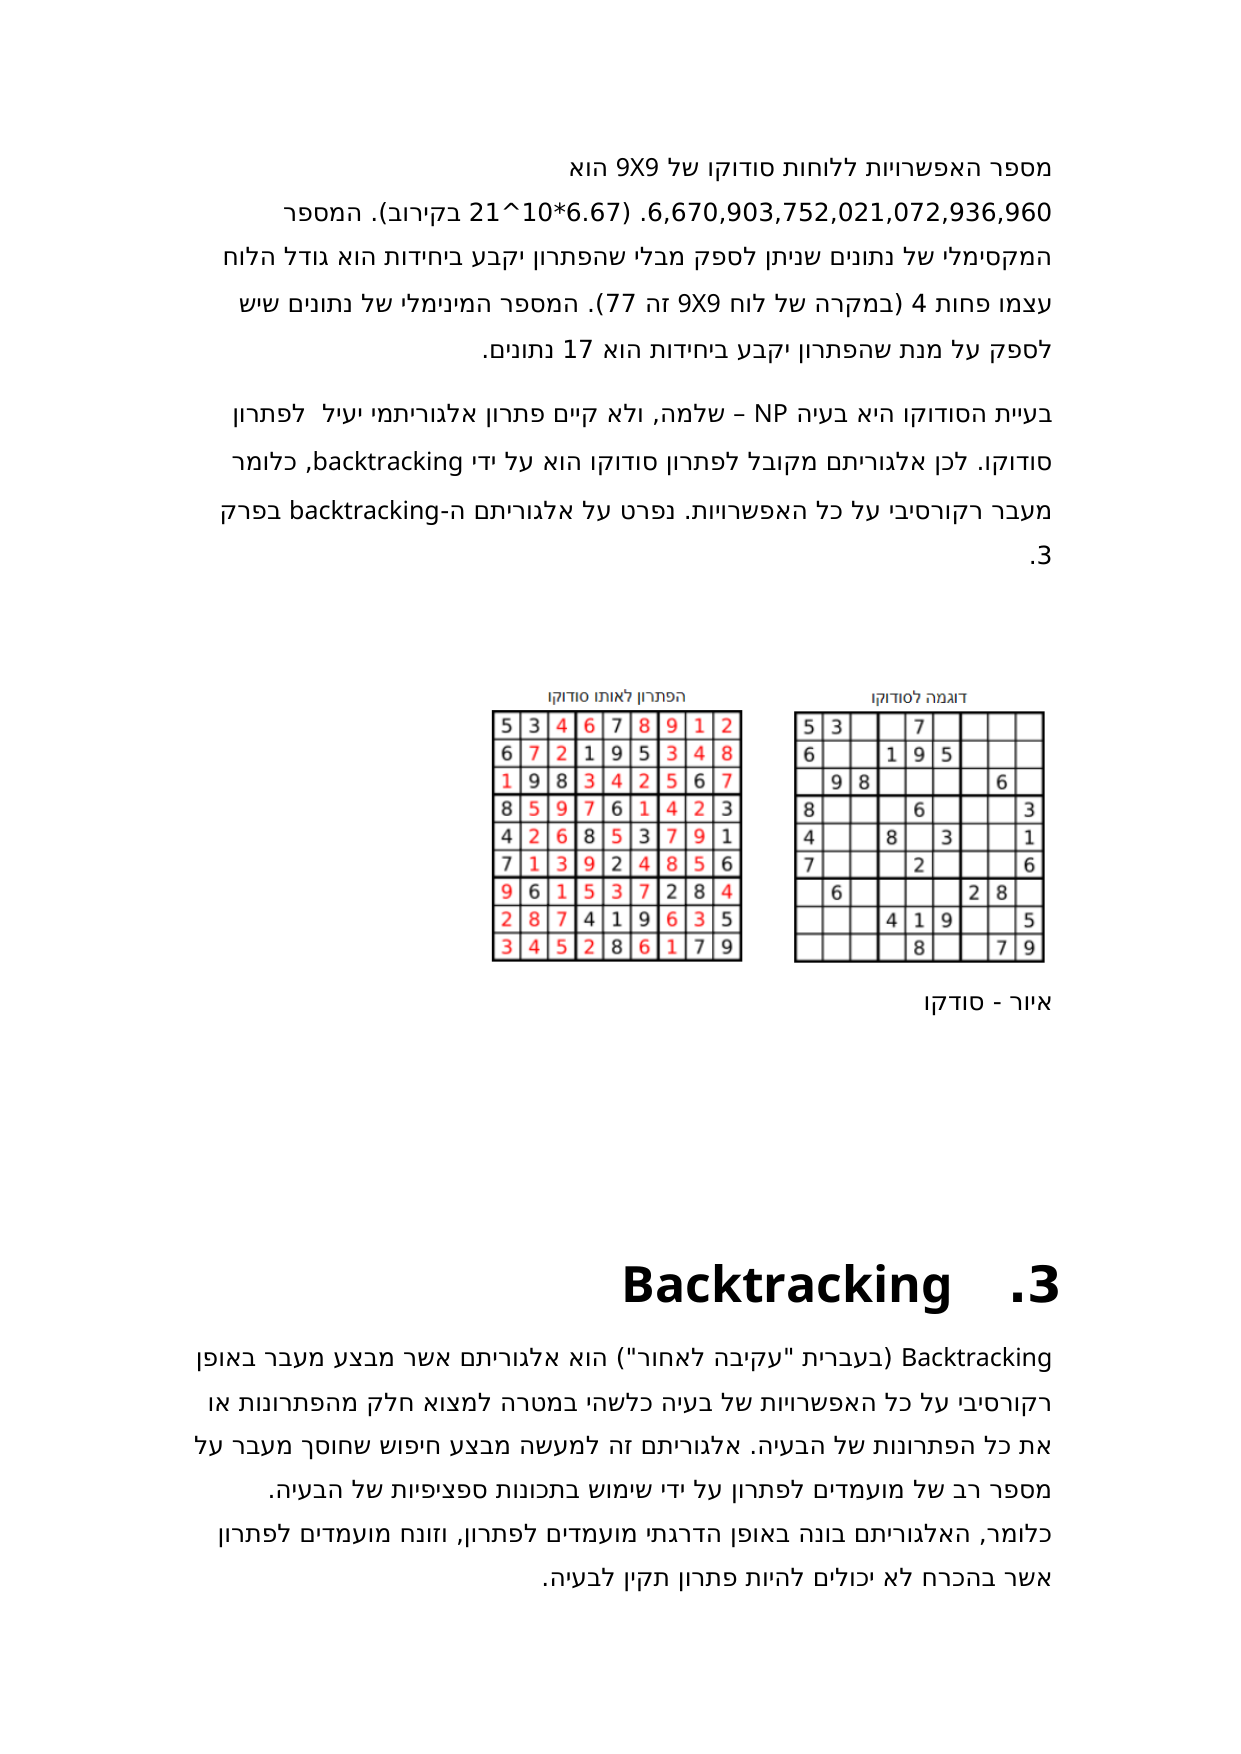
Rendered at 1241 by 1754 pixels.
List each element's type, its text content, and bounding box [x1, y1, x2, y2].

text איור - סודקו [187, 987, 1053, 1016]
picture [471, 687, 759, 969]
picture [766, 681, 1053, 969]
list Backtracking [187, 1249, 1008, 1317]
text מספר האפשרויות ללוחות סודוקו של 9X9 הוא 6,670,903,752,021,072,936,960. (6.67*10^21 בקירוב). המספר המקסימלי של נתונים שניתן לספק מבלי שהפתרון יקבע ביחידות הוא גודל הלוח עצמו פחות 4 (במקרה של לוח 9X9 זה 77). המספר המינימלי של נתונים שיש לספק על מנת שהפתרון יקבע ביחידות הוא 17 נתונים. [187, 150, 1053, 364]
text בעיית הסודוקו היא בעיה NP – שלמה, ולא קיים פתרון אלגוריתמי יעיל לפתרון סודוקו. לכן אלגוריתם מקובל לפתרון סודוקו הוא על ידי backtracking, כלומר מעבר רקורסיבי על כל האפשרויות. נפרט על אלגוריתם ה-backtracking בפרק 3. [187, 395, 1053, 570]
text Backtracking (בעברית "עקיבה לאחור") הוא אלגוריתם אשר מבצע מעבר באופן רקורסיבי על כל האפשרויות של בעיה כלשהי במטרה למצוא חלק מהפתרונות או את כל הפתרונות של הבעיה. אלגוריתם זה למעשה מבצע חיפוש שחוסך מעבר על מספר רב של מועמדים לפתרון על ידי שימוש בתכונות ספציפיות של הבעיה. כלומר, האלגוריתם בונה באופן הדרגתי מועמדים לפתרון, וזונח מועמדים לפתרון אשר בהכרח לא יכולים להיות פתרון תקין לבעיה. [187, 1339, 1053, 1592]
